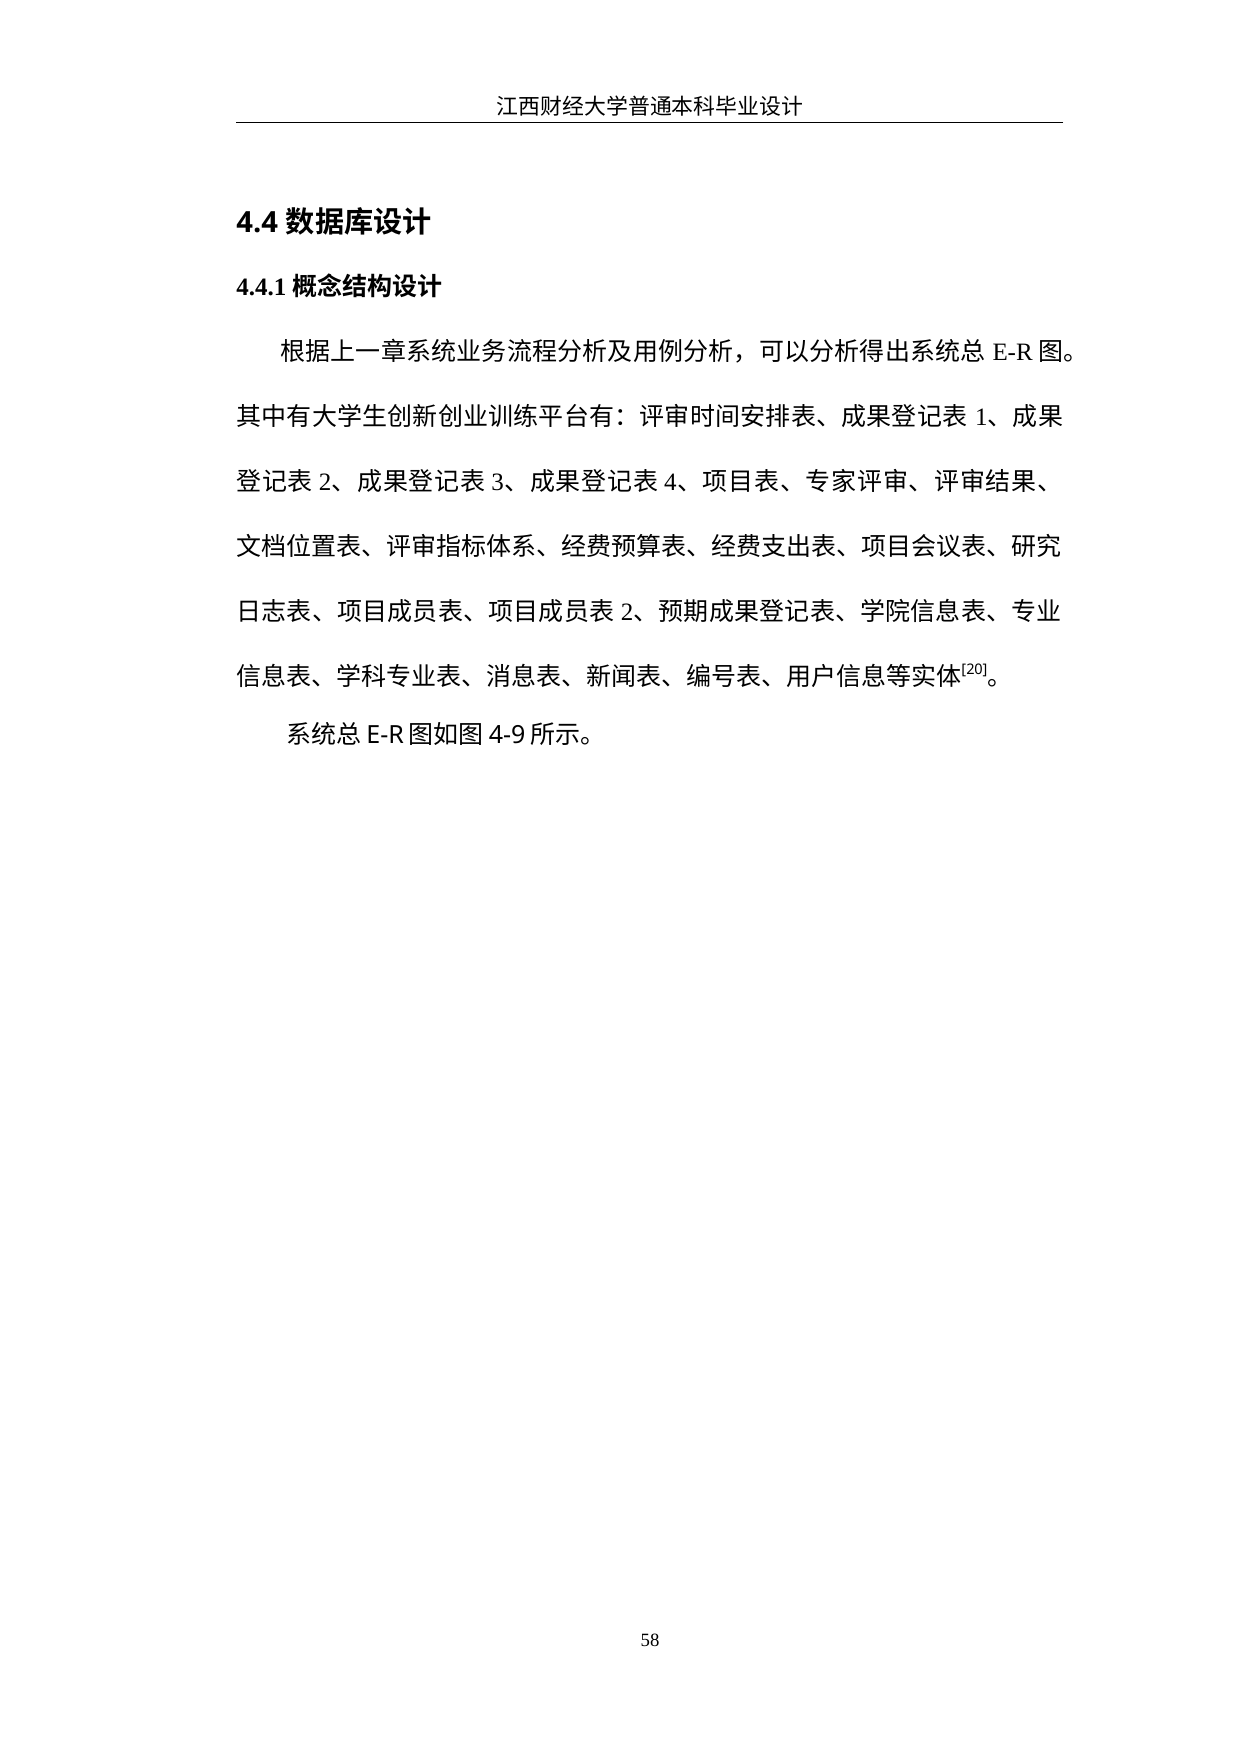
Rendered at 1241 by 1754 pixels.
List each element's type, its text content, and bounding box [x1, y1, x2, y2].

subtitle 4.4.1 概念结构设计 [236, 252, 1063, 317]
text 系统总E-R图如图4-9所示。 [236, 707, 1063, 753]
subtitle 4.4 数据库设计 [236, 187, 1063, 252]
text 根据上一章系统业务流程分析及用例分析，可以分析得出系统总E-R图。其中有大学生创新创业训练平台有：评审时间安排表、成果登记表1、成果登记表2、成果登记表3、成果登记表4、项目表、专家评审、评审结果、文档位置表、评审指标体系、经费预算表、经费支出表、项目会议表、研究日志表、项目成员表、项目成员表2、预期成果登记表、学院信息表、专业信息表、学科专业表、消息表、新闻表、编号表、用户信息等实体[20]。 [236, 317, 1063, 707]
